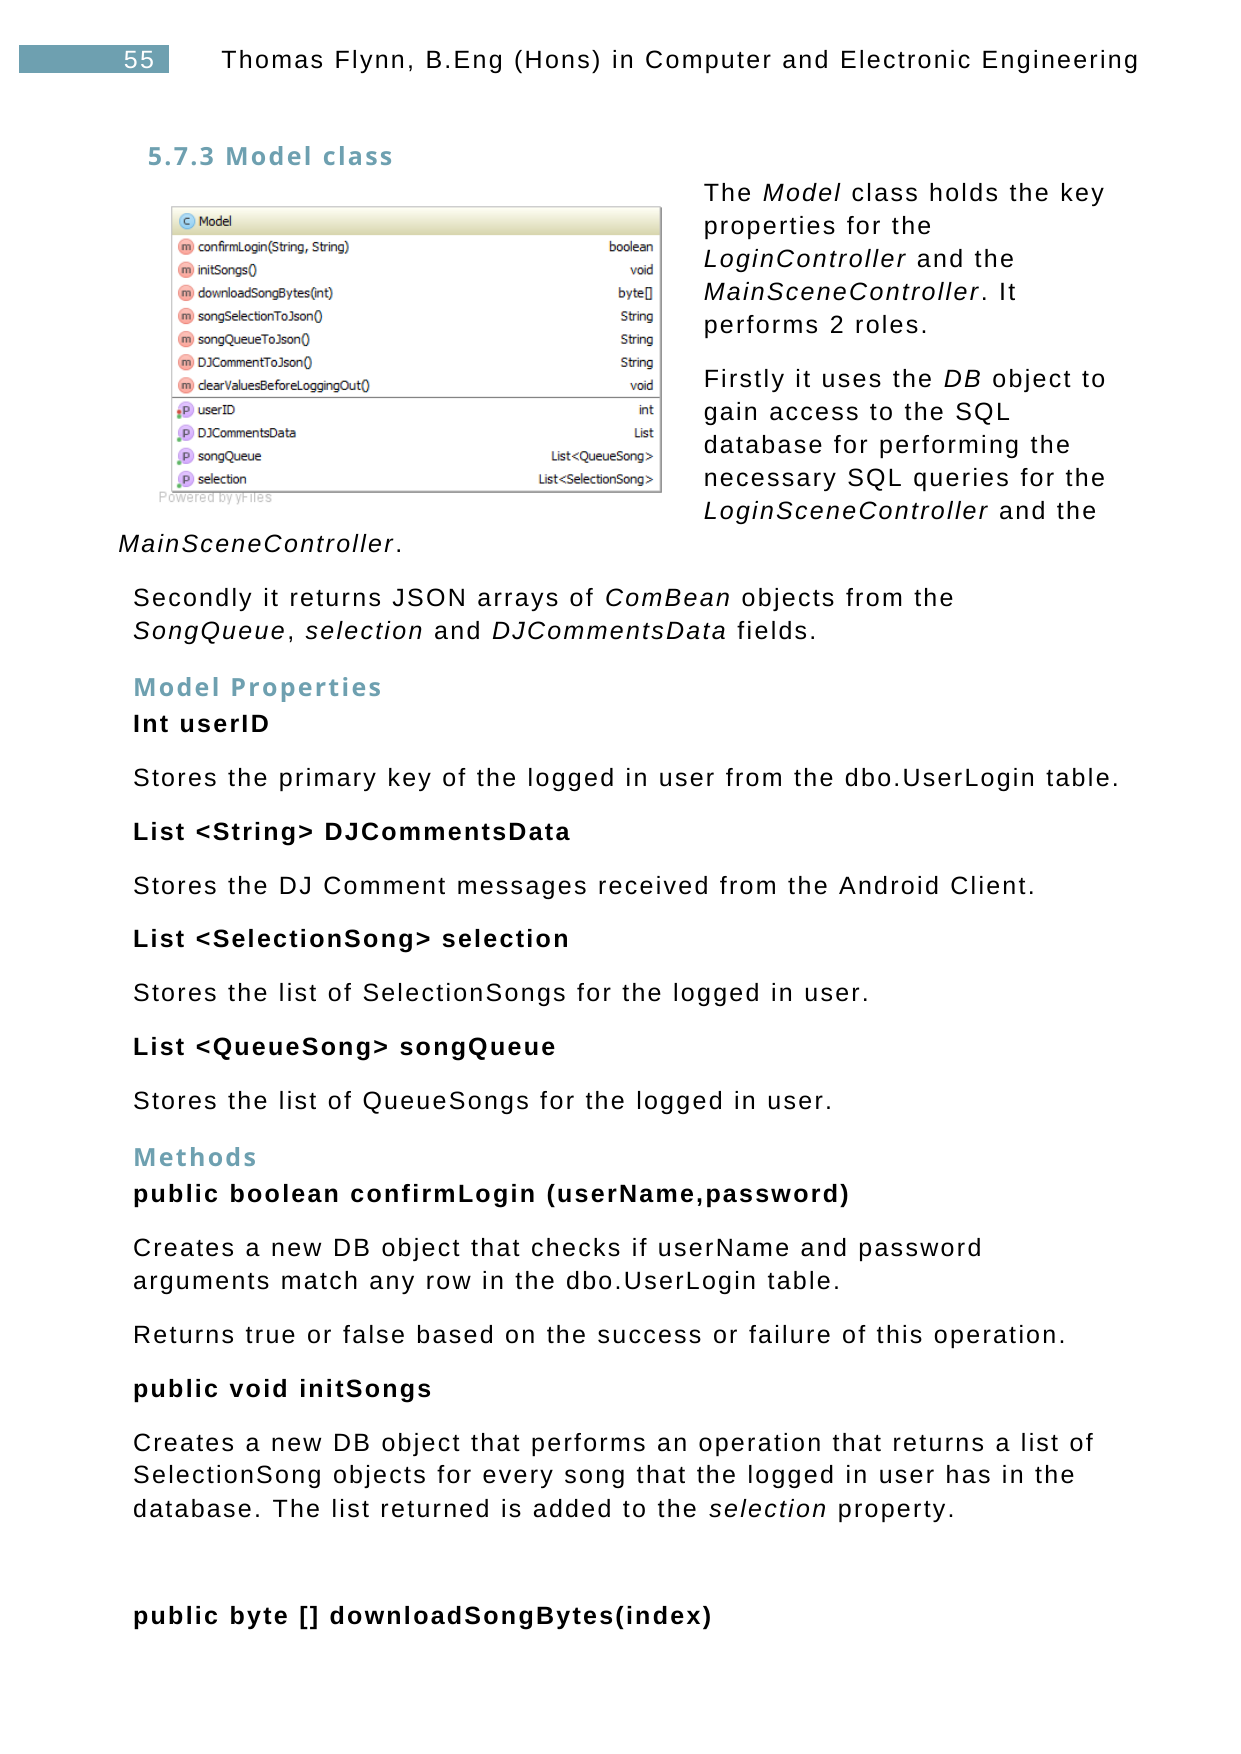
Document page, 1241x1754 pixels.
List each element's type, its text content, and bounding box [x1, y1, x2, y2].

text Stores the primary key of the logged in user from the dbo.UserLogin table. [133, 763, 1122, 792]
text Creates a new DB object that performs an operation that returns a list of SelectionSong objects for every song that the logged in user has in the database. The list returned is added to the selection property. [133, 1427, 1122, 1522]
text List <String> DJCommentsData [133, 817, 1122, 846]
text public boolean confirmLogin (userName,password) [133, 1179, 1122, 1208]
text Creates a new DB object that checks if userName and password arguments match any row in the dbo.UserLogin table. [133, 1233, 1122, 1295]
text List <QueueSong> songQueue [133, 1032, 1122, 1061]
text List <SelectionSong> selection [133, 924, 1122, 953]
text public byte [] downloadSongBytes(index) [133, 1601, 1122, 1630]
text Firstly it uses the DB object to gain access to the SQL database for performing the necessary SQL queries for the LoginSceneController and the MainSceneController. [118, 364, 1122, 558]
text public void initSongs [133, 1374, 1122, 1402]
picture [147, 182, 685, 516]
text Stores the list of QueueSongs for the logged in user. [133, 1086, 1122, 1115]
text Stores the list of SelectionSongs for the logged in user. [133, 978, 1122, 1007]
text Returns true or false based on the success or failure of this operation. [133, 1320, 1122, 1348]
text Int userID [133, 709, 1122, 738]
subtitle Model Properties [133, 670, 1122, 704]
text Stores the DJ Comment messages received from the Android Client. [133, 871, 1122, 899]
text Secondly it returns JSON arrays of ComBean objects from the SongQueue, selection and DJCommentsData fields. [133, 583, 1122, 645]
text The Model class holds the key properties for the LoginController and the MainSceneController. It performs 2 roles. [118, 178, 1122, 339]
subtitle 5.7.3 Model class [148, 139, 1122, 173]
subtitle Methods [133, 1140, 1122, 1174]
